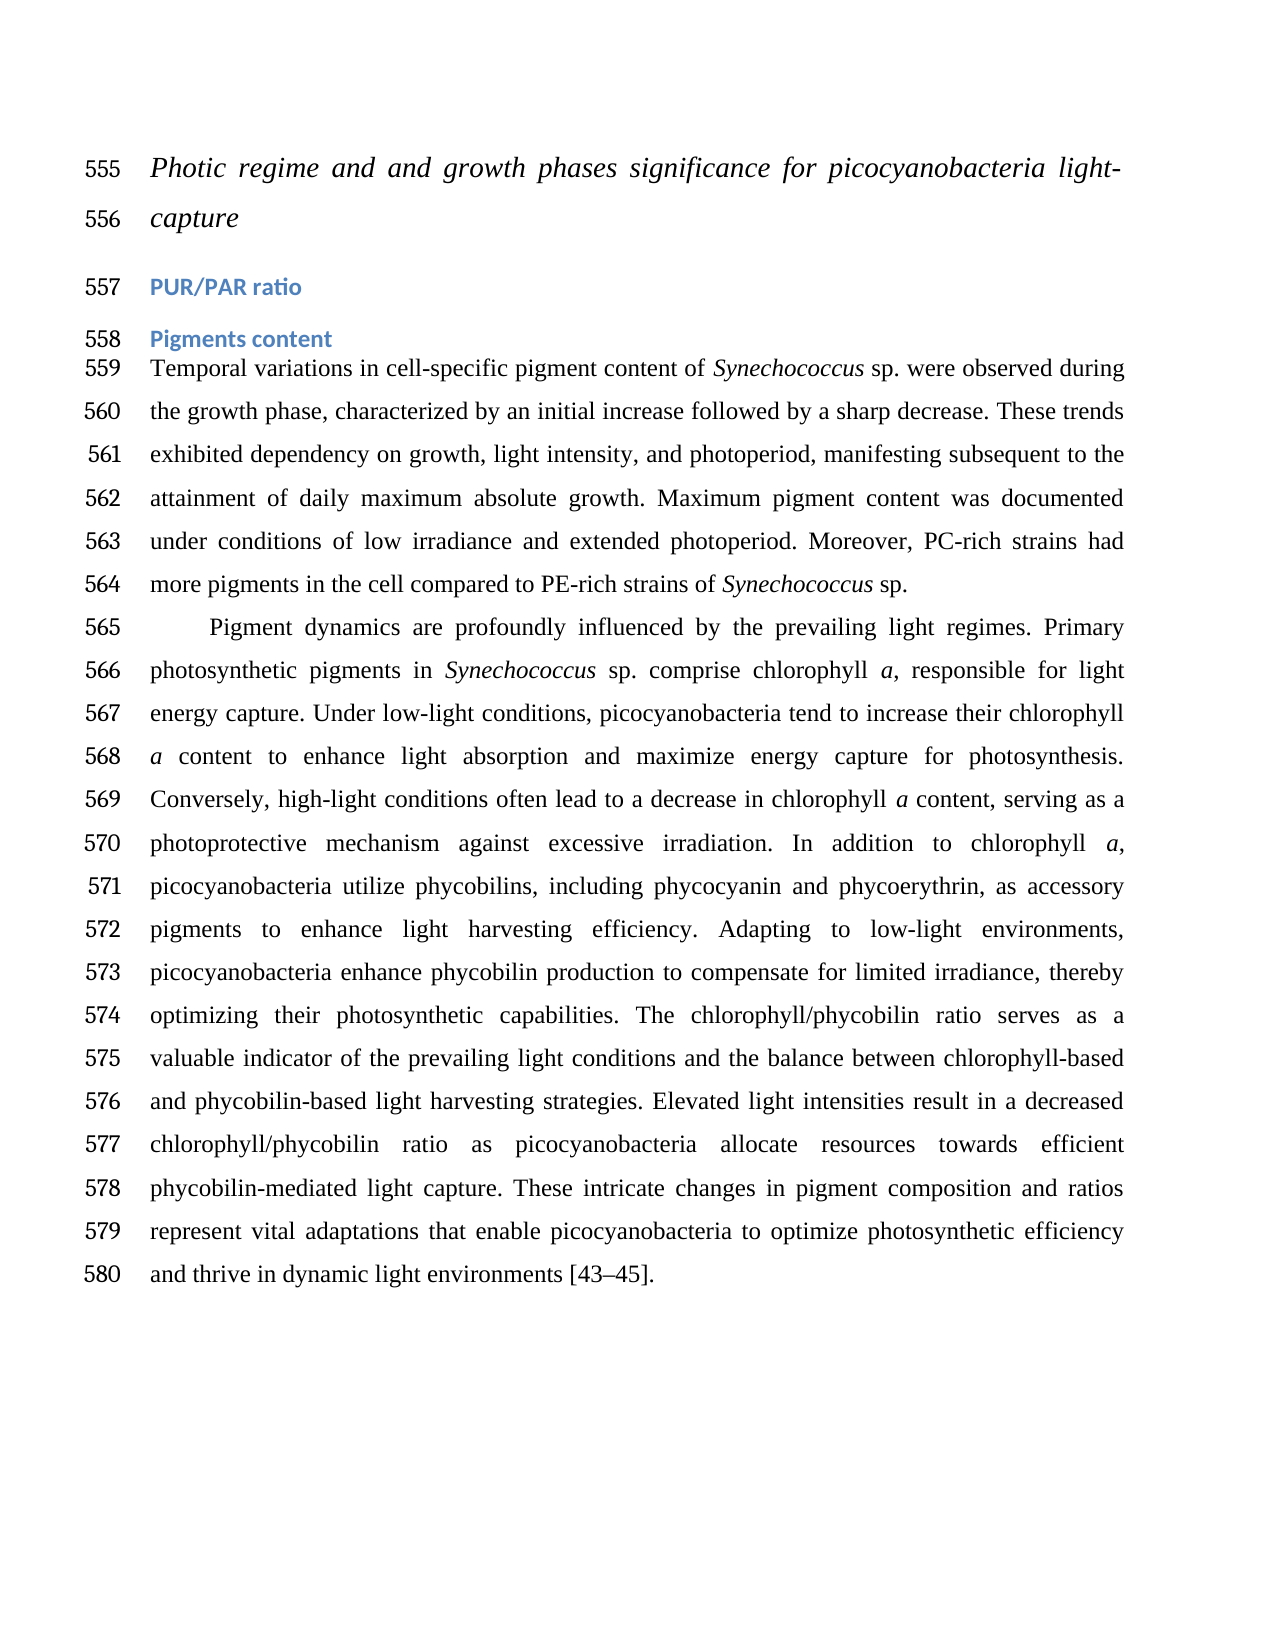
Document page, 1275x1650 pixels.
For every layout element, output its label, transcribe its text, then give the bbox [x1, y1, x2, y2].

subtitle Photic regime and and growth phases significance for picocyanobacteria light-capture [150, 150, 1125, 234]
text Pigment dynamics are profoundly influenced by the prevailing light regimes. Primary photosynthetic pigments in Synechococcus sp. comprise chlorophyll a, responsible for light energy capture. Under low-light conditions, picocyanobacteria tend to increase their chlorophyll a content to enhance light absorption and maximize energy capture for photosynthesis. Conversely, high-light conditions often lead to a decrease in chlorophyll a content, serving as a photoprotective mechanism against excessive irradiation. In addition to chlorophyll a, picocyanobacteria utilize phycobilins, including phycocyanin and phycoerythrin, as accessory pigments to enhance light harvesting efficiency. Adapting to low-light environments, picocyanobacteria enhance phycobilin production to compensate for limited irradiance, thereby optimizing their photosynthetic capabilities. The chlorophyll/phycobilin ratio serves as a valuable indicator of the prevailing light conditions and the balance between chlorophyll-based and phycobilin-based light harvesting strategies. Elevated light intensities result in a decreased chlorophyll/phycobilin ratio as picocyanobacteria allocate resources towards efficient phycobilin-mediated light capture. These intricate changes in pigment composition and ratios represent vital adaptations that enable picocyanobacteria to optimize photosynthetic efficiency and thrive in dynamic light environments [43–45]. [150, 612, 1125, 1288]
subtitle PUR/PAR ratio [150, 271, 1125, 302]
text Temporal variations in cell-specific pigment content of Synechococcus sp. were observed during the growth phase, characterized by an initial increase followed by a sharp decrease. These trends exhibited dependency on growth, light intensity, and photoperiod, manifesting subsequent to the attainment of daily maximum absolute growth. Maximum pigment content was documented under conditions of low irradiance and extended photoperiod. Moreover, PC-rich strains had more pigments in the cell compared to PE-rich strains of Synechococcus sp. [150, 353, 1125, 598]
subtitle Pigments content [150, 323, 1125, 353]
